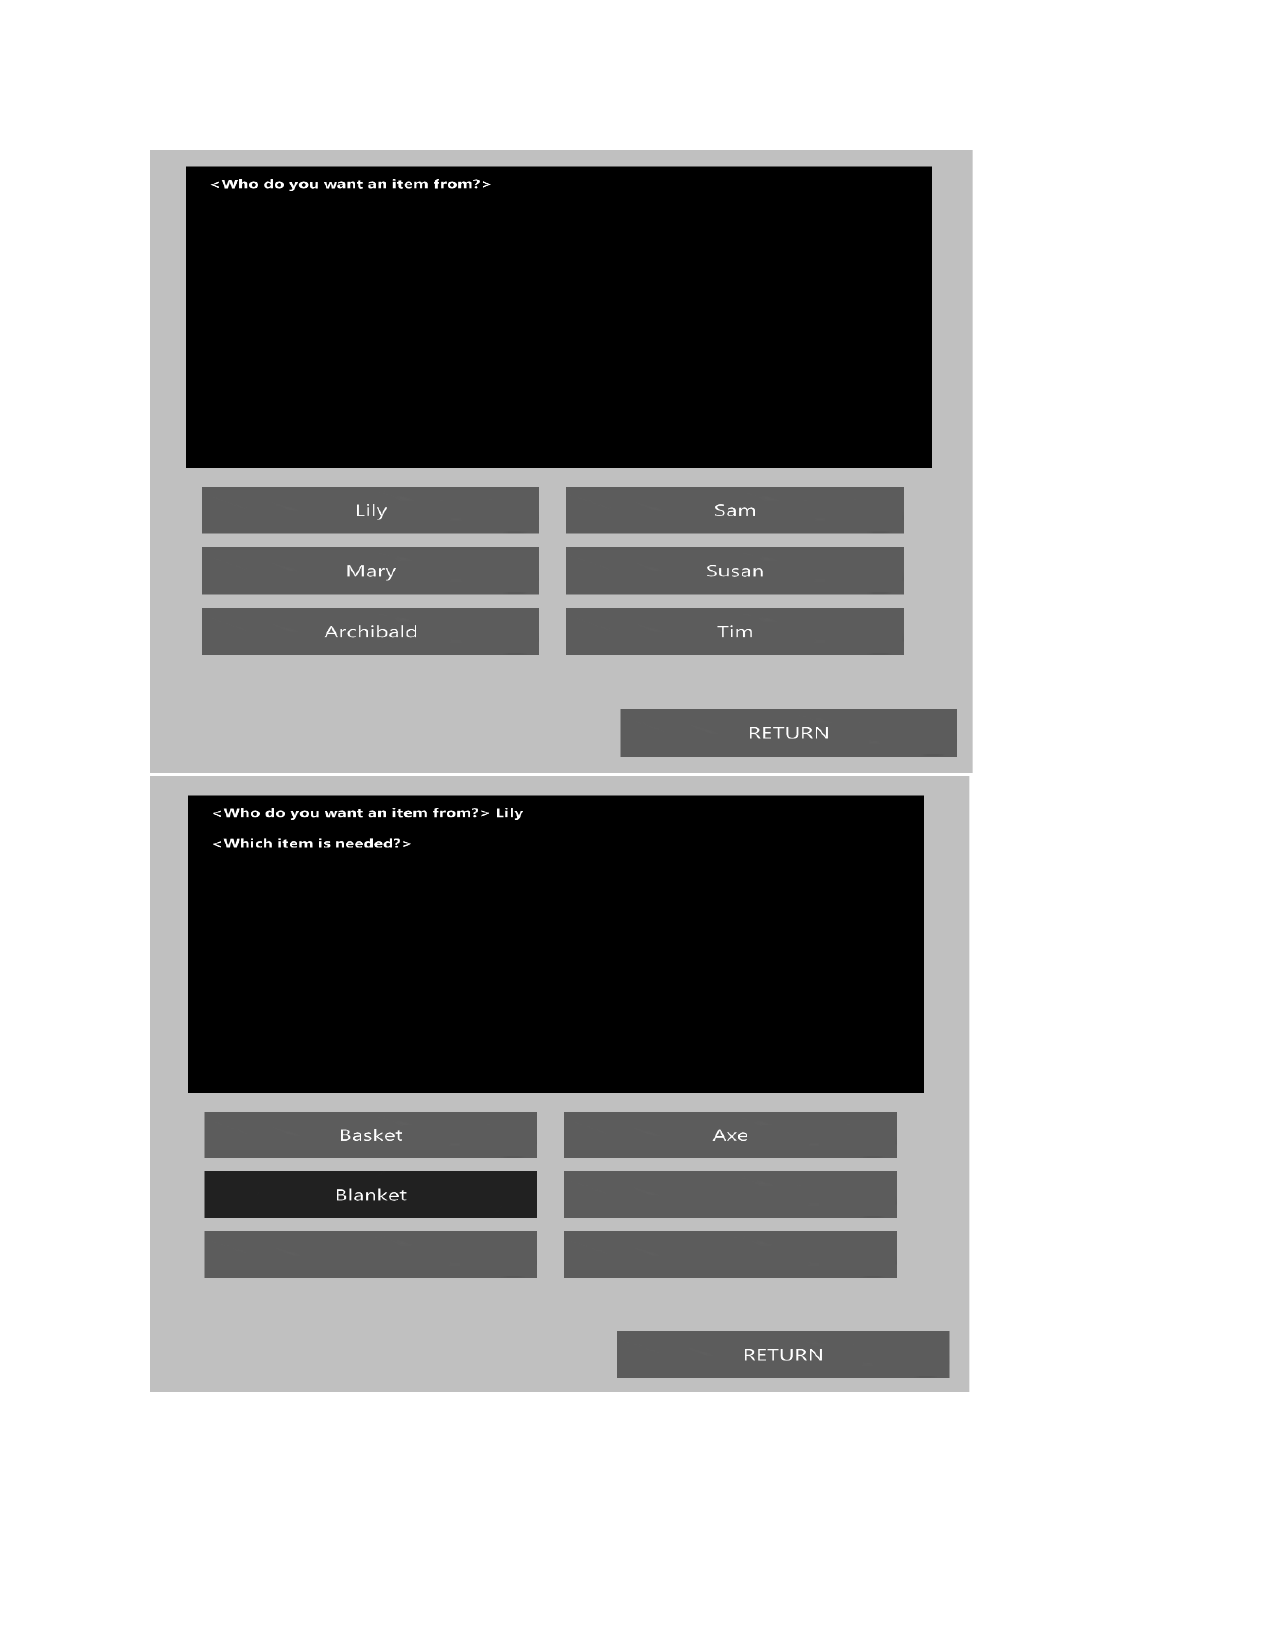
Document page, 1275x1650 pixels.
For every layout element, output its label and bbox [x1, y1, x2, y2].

picture [150, 776, 970, 1392]
picture [150, 150, 973, 773]
